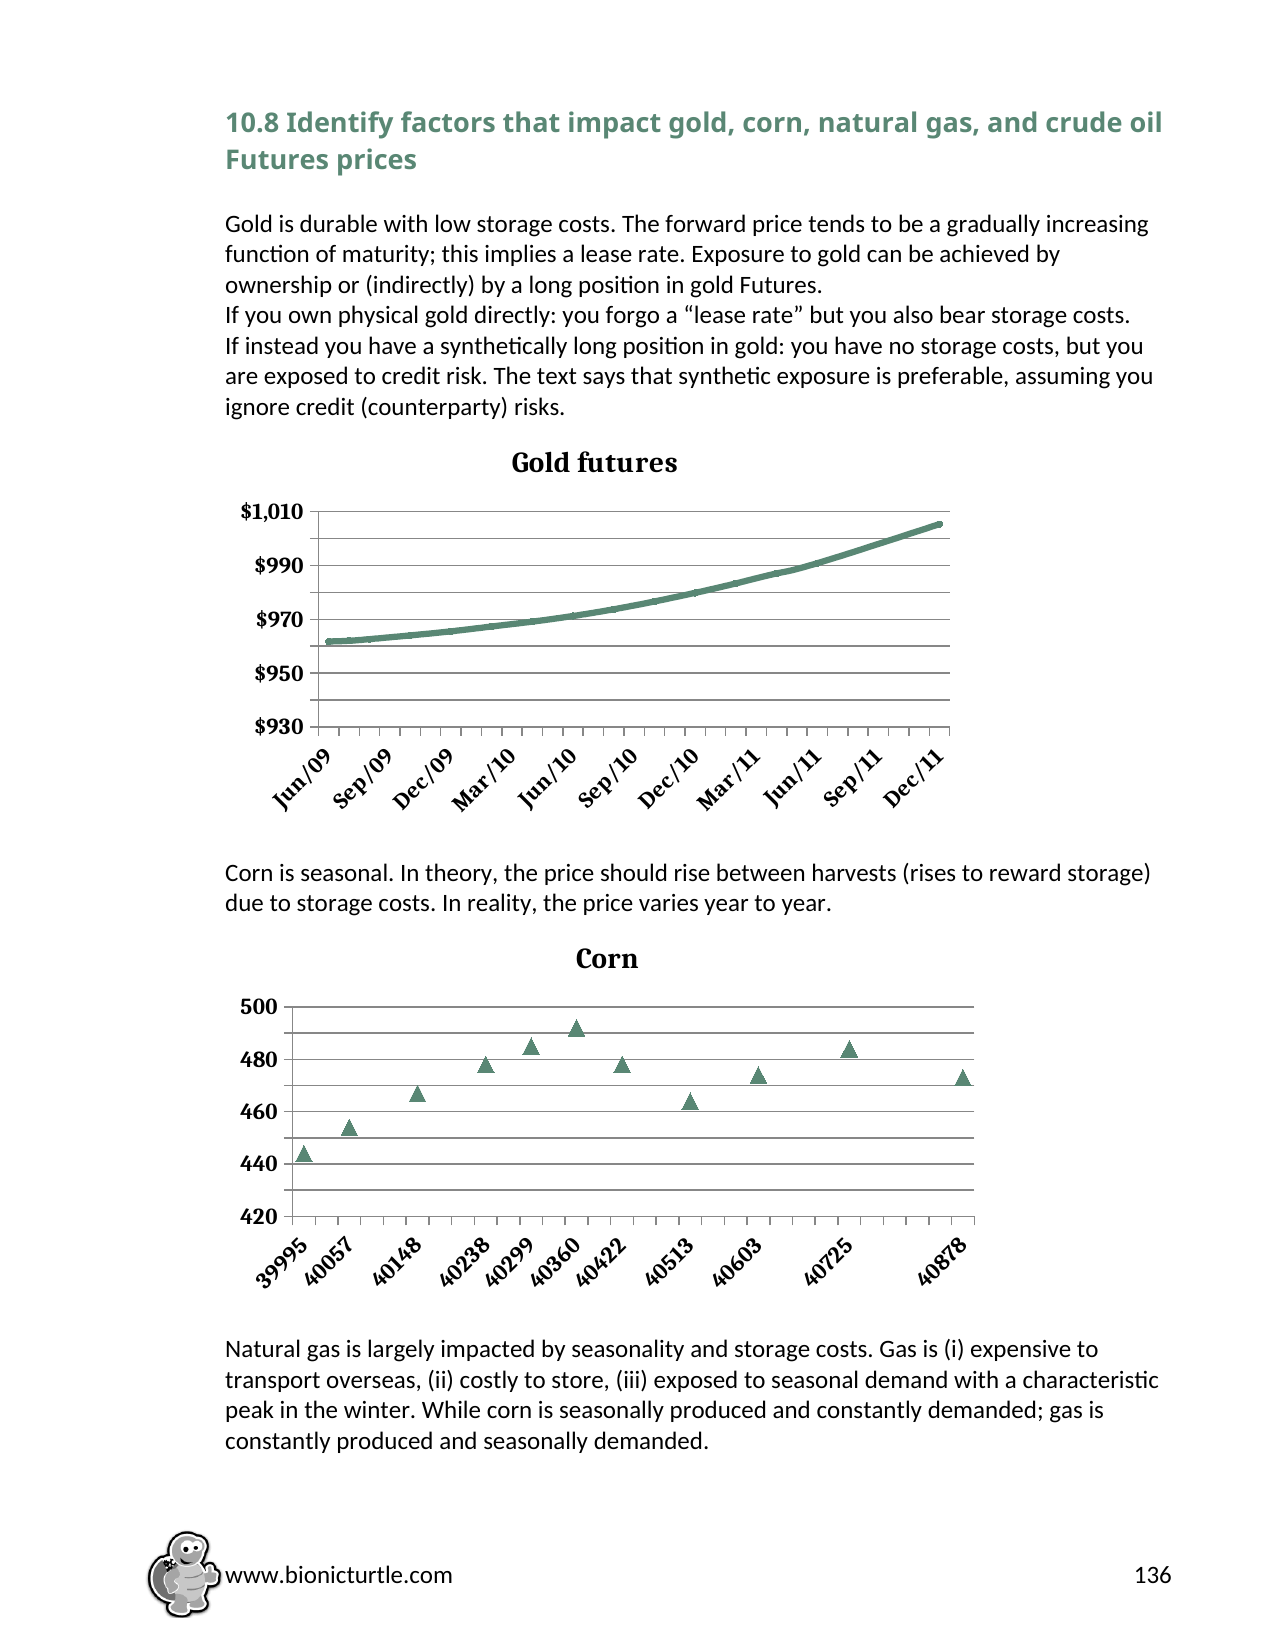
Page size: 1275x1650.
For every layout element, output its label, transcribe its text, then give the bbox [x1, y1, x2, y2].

text Corn is seasonal. In theory, the price should rise between harvests (rises to reward storage) due to storage costs. In reality, the price varies year to year. [225, 857, 1172, 918]
text If you own physical gold directly: you forgo a “lease rate” but you also bear storage costs. [225, 299, 1172, 330]
text Natural gas is largely impacted by seasonality and storage costs. Gas is (i) expensive to transport overseas, (ii) costly to store, (iii) exposed to seasonal demand with a characteristic peak in the winter. While corn is seasonally produced and constantly demanded; gas is constantly produced and seasonally demanded. [225, 1334, 1172, 1456]
text If instead you have a synthetically long position in gold: you have no storage costs, but you are exposed to credit risk. The text says that synthetic exposure is preferable, assuming you ignore credit (counterparty) risks. [225, 330, 1172, 421]
subtitle 10.8 Identify factors that impact gold, corn, natural gas, and crude oil Futures prices [225, 103, 1172, 177]
text Gold is durable with low storage costs. The forward price tends to be a gradually increasing function of maturity; this implies a lease rate. Exposure to gold can be achieved by ownership or (indirectly) by a long position in gold Futures. [225, 208, 1172, 299]
